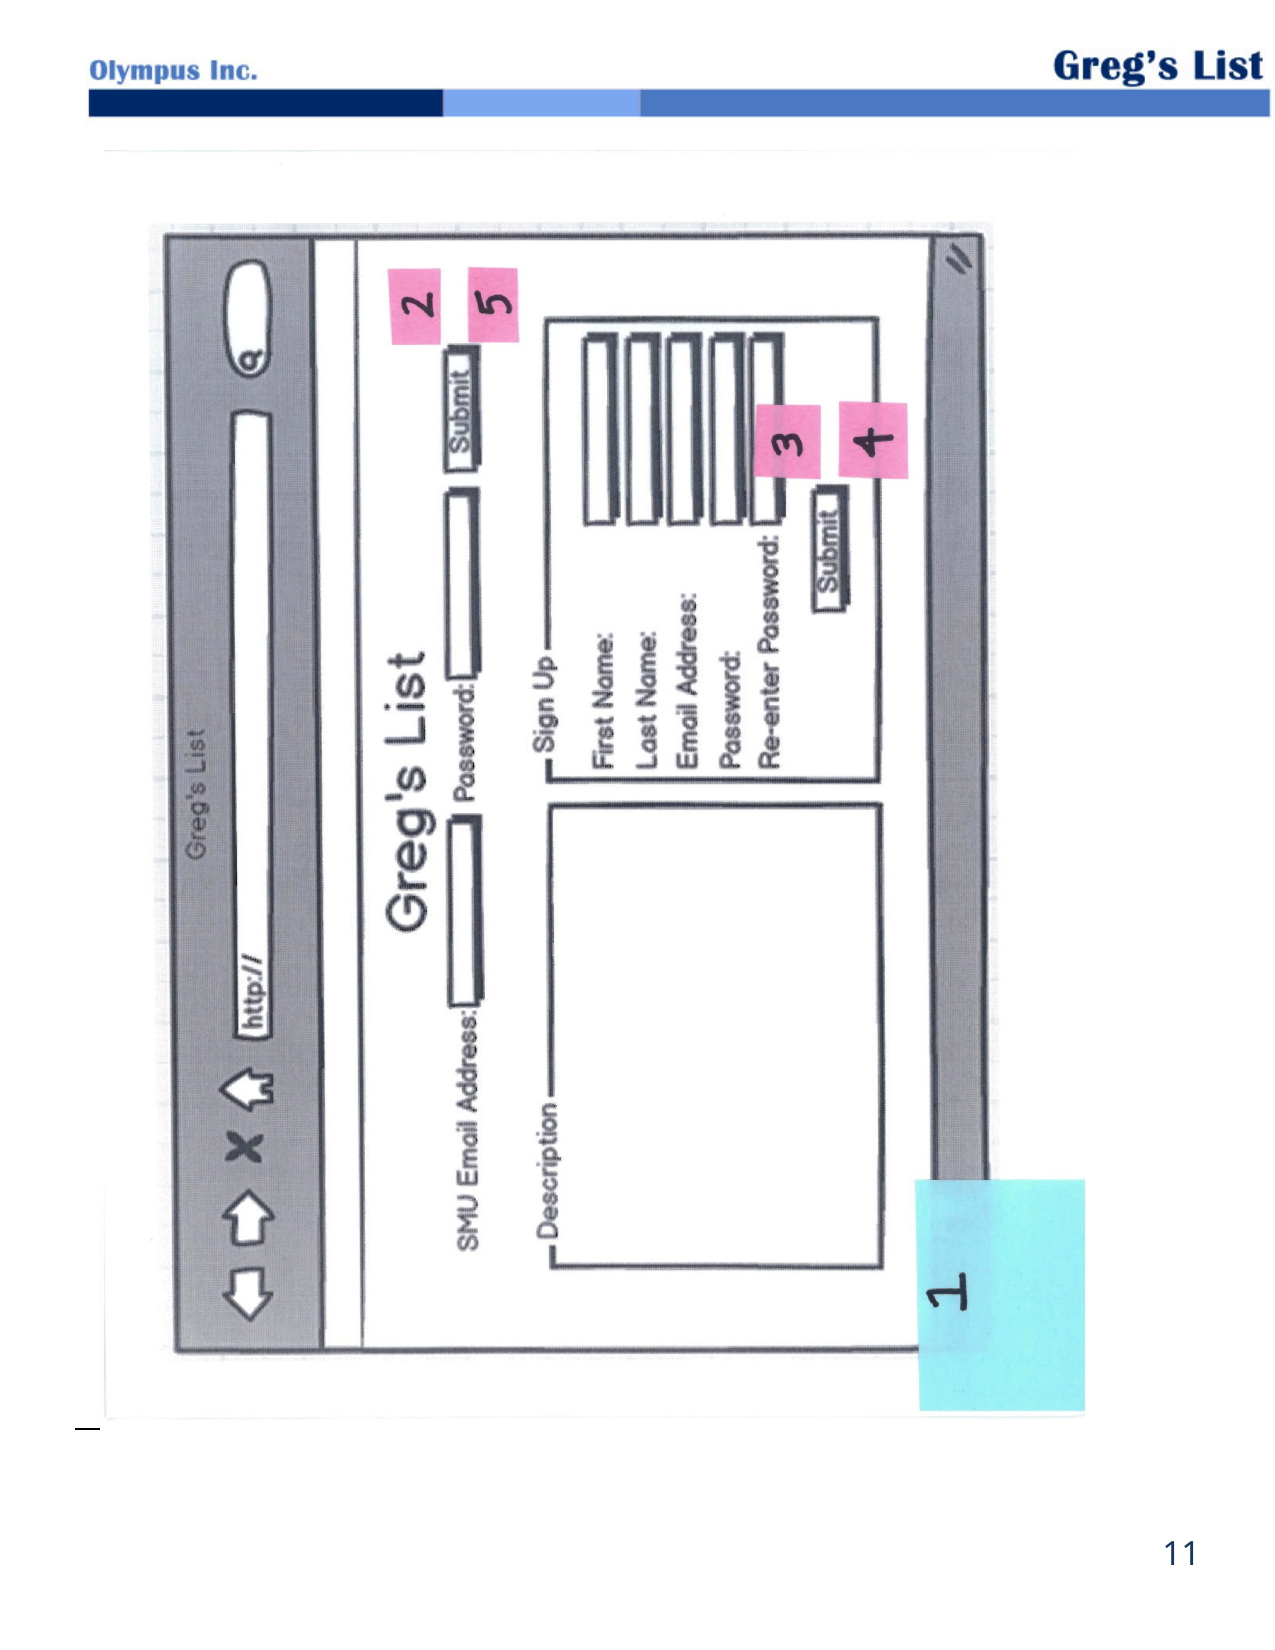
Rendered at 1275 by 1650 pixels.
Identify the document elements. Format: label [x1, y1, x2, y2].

picture [75, 30, 1275, 133]
picture [99, 150, 1085, 1426]
